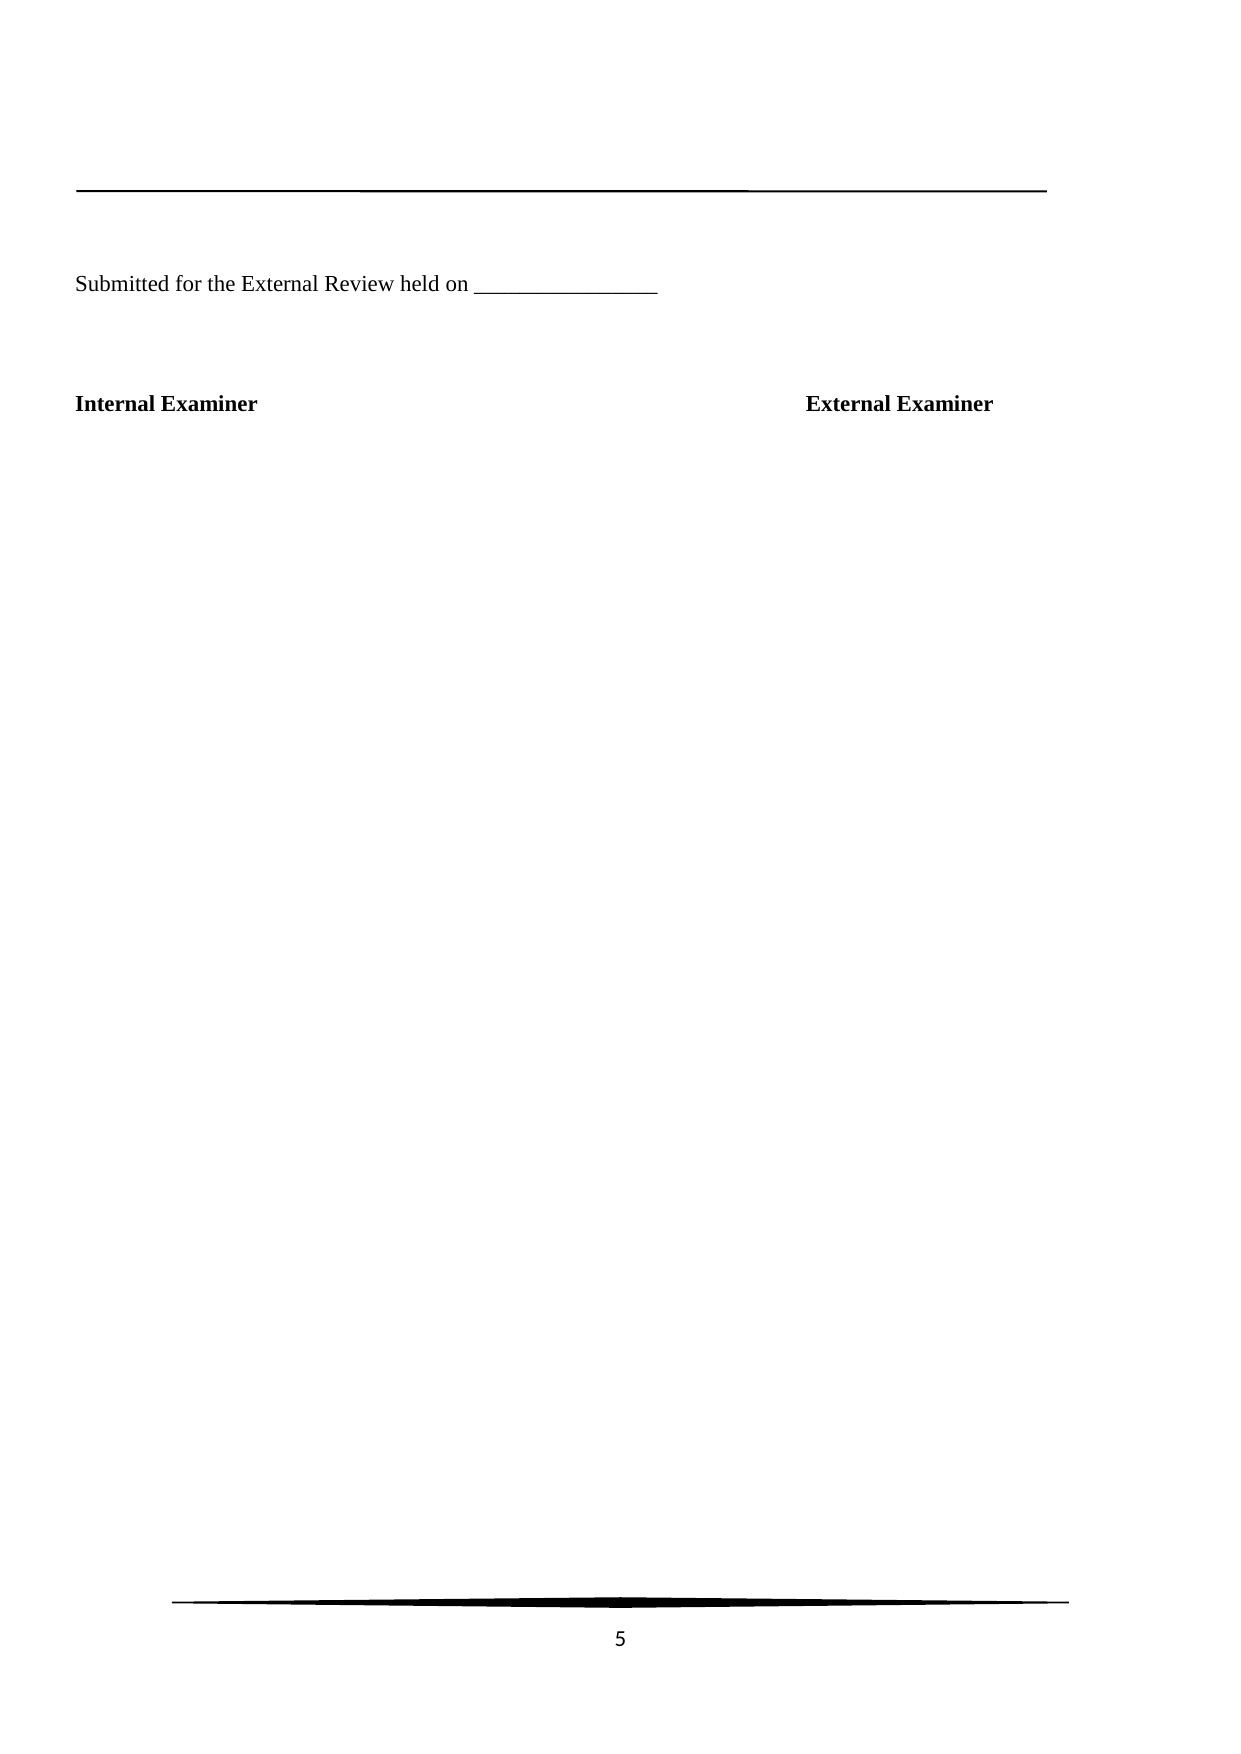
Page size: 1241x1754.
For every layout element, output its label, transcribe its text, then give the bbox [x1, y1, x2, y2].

text Submitted for the External Review held on ________________ [75, 270, 1165, 296]
text Internal Examiner External Examiner [75, 390, 1165, 417]
